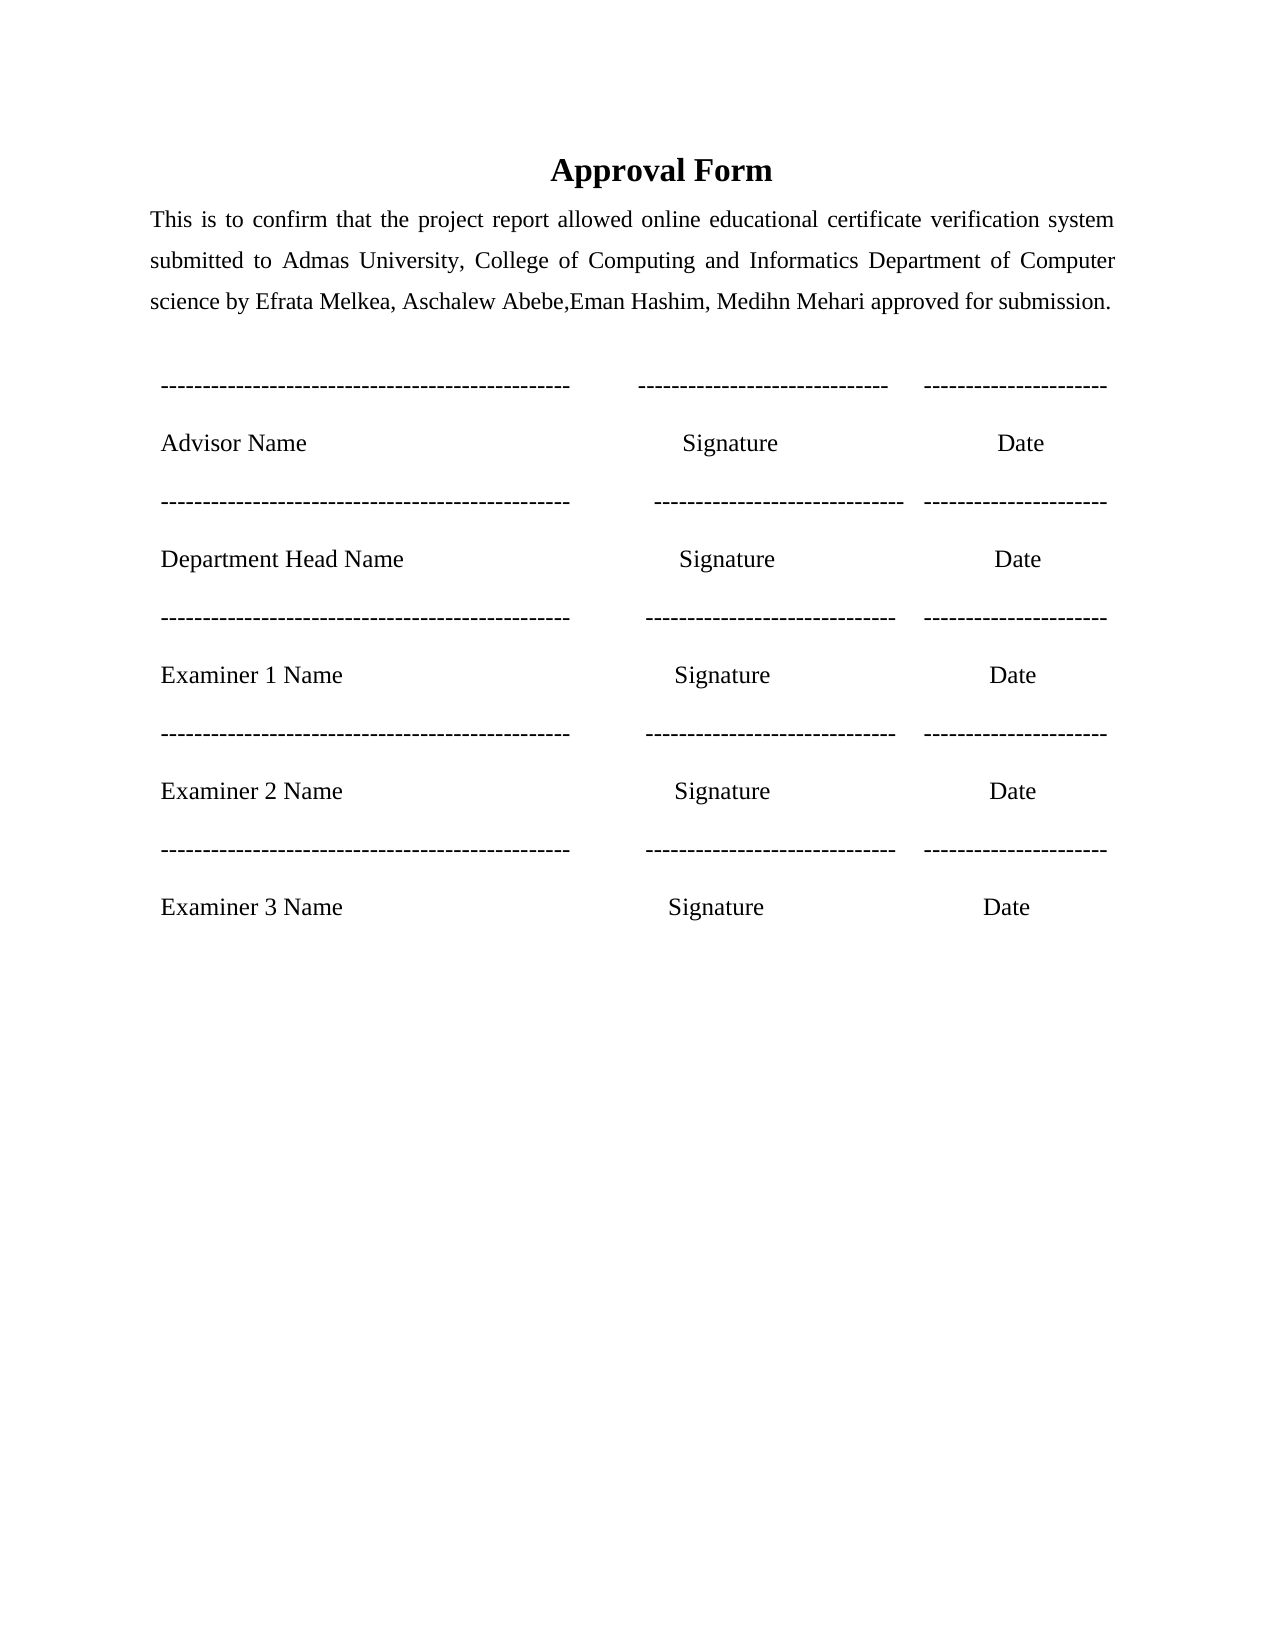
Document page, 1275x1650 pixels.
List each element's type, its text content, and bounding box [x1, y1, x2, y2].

text ------------------------------------------------- ------------------------------ ---------------------- Examiner 1 Name Signature Date [160, 602, 1108, 688]
text ------------------------------------------------- ------------------------------ ---------------------- Examiner 2 Name Signature Date [160, 718, 1108, 804]
text This is to confirm that the project report allowed online educational certificate verification system submitted to Admas University, College of Computing and Informatics Department of Computer science by Efrata Melkea, Aschalew Abebe,Eman Hashim, Medihn Mehari approved for submission. [150, 205, 1116, 315]
text Approval Form [198, 150, 1125, 188]
text ------------------------------------------------- ------------------------------ ---------------------- Advisor Name Signature Date [160, 370, 1108, 456]
text ------------------------------------------------- ------------------------------ ---------------------- Examiner 3 Name Signature Date [160, 834, 1108, 921]
text ------------------------------------------------- ------------------------------ ---------------------- Department Head Name Signature Date [160, 486, 1108, 572]
